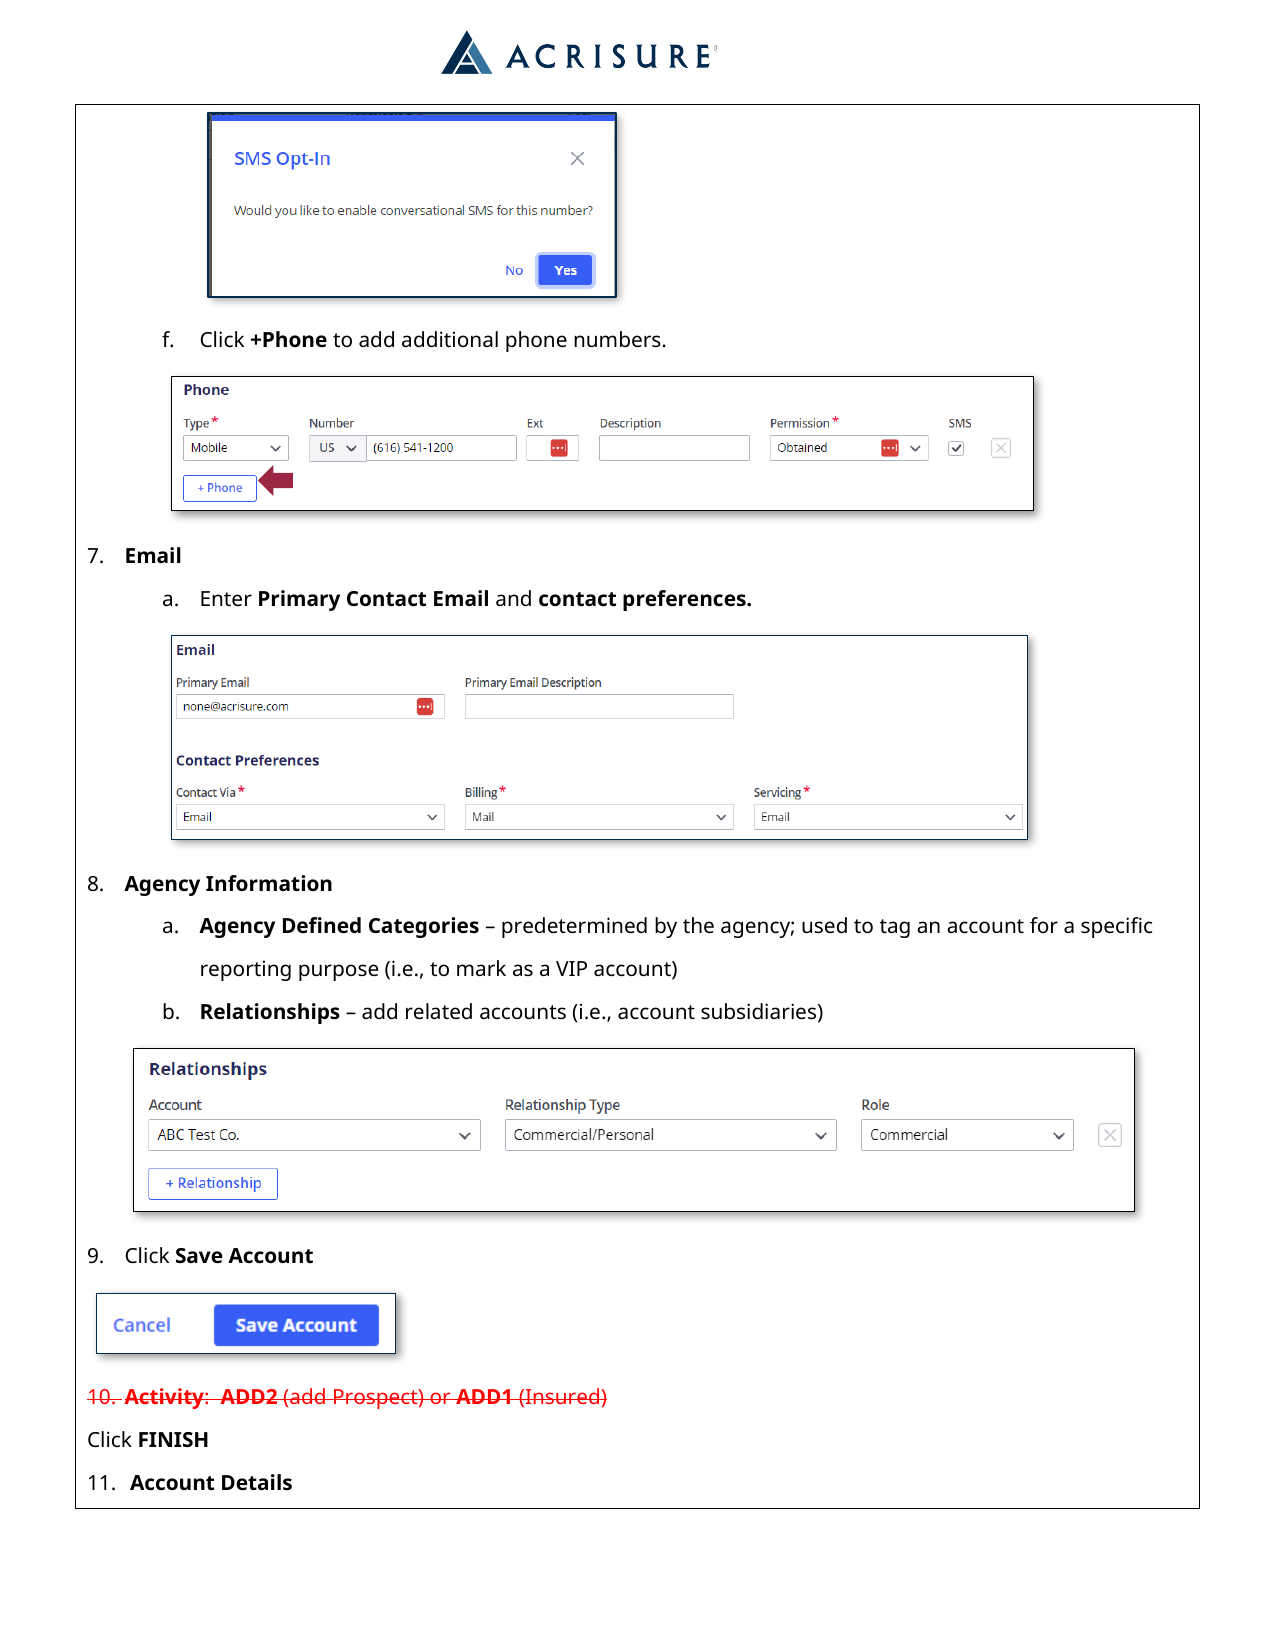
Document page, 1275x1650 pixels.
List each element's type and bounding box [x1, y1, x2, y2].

picture [209, 114, 615, 296]
picture [439, 23, 718, 80]
table_header [76, 105, 1199, 1508]
picture [134, 1049, 1134, 1211]
picture [172, 636, 1027, 839]
picture [97, 1294, 395, 1353]
picture [172, 377, 1033, 510]
